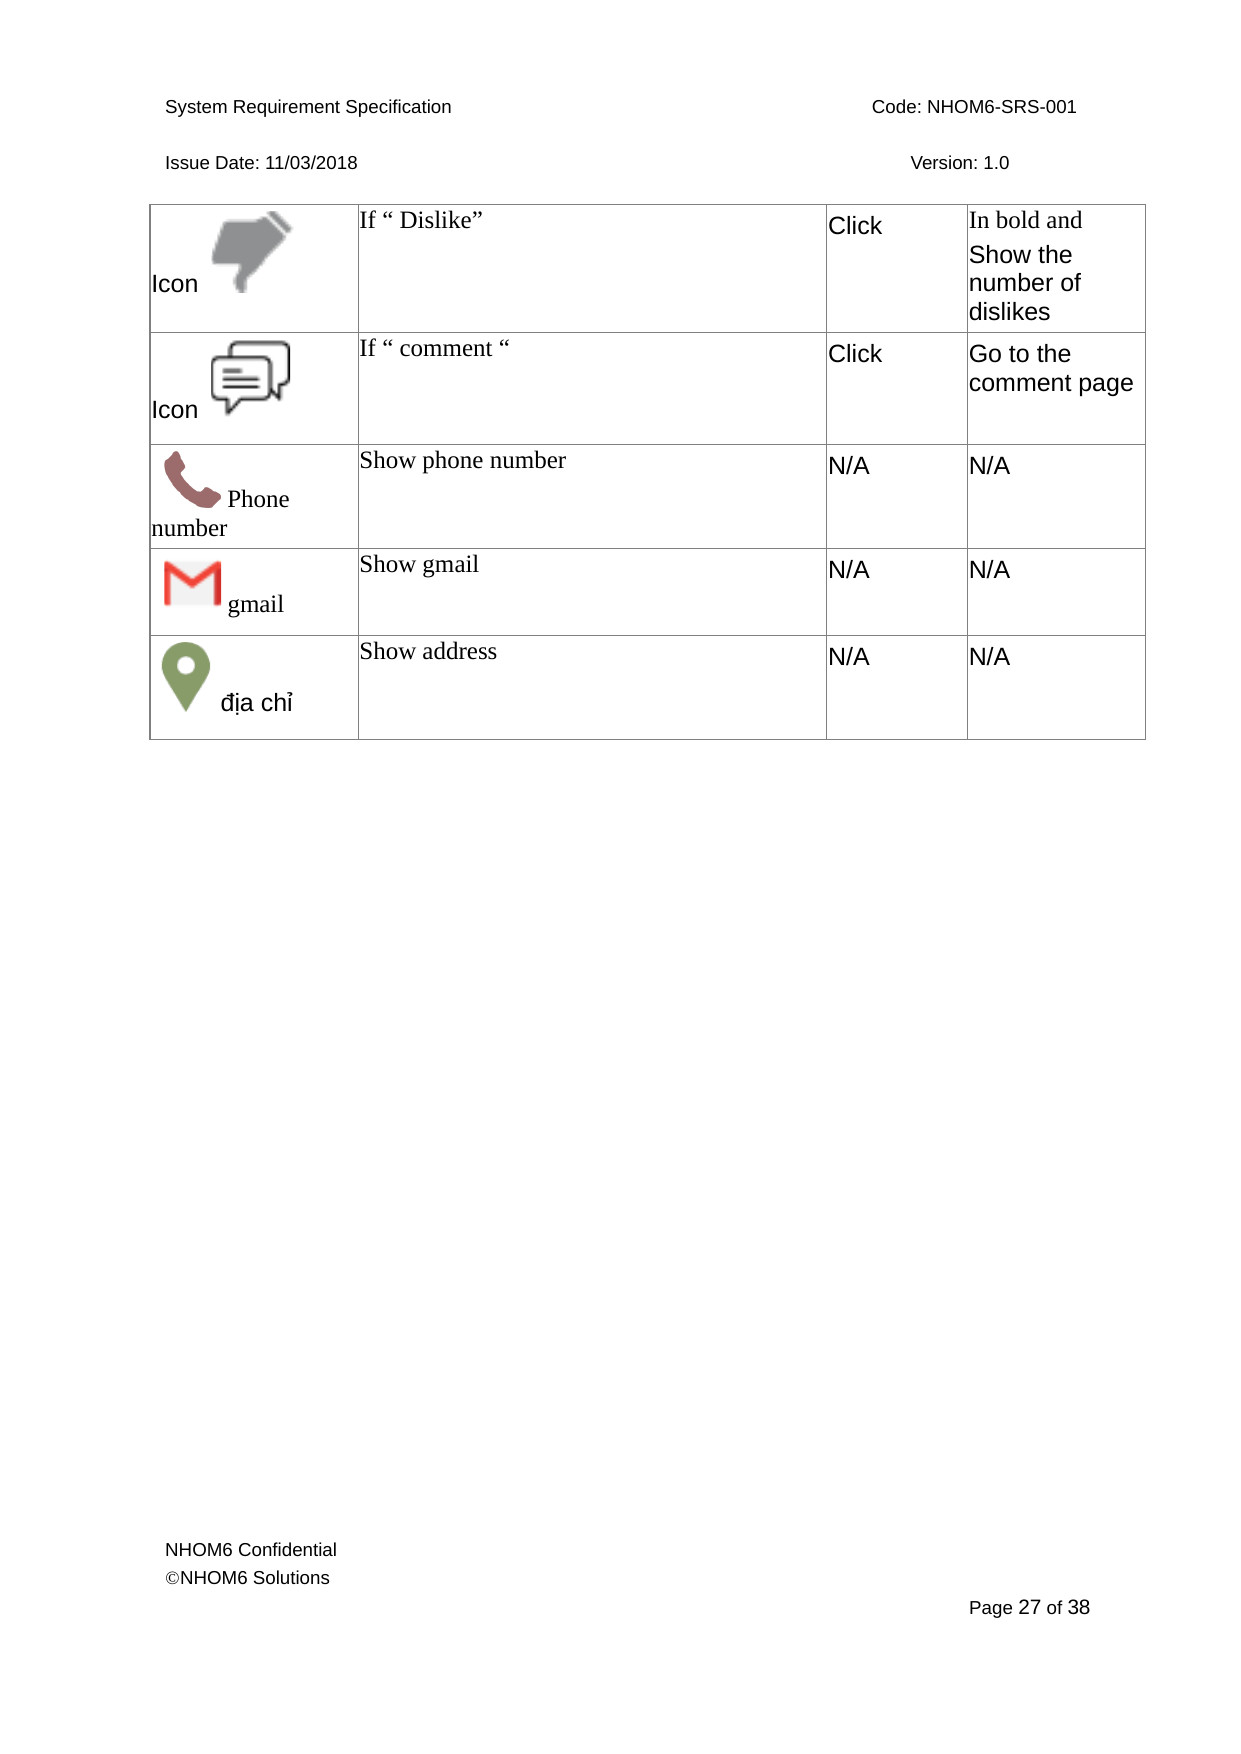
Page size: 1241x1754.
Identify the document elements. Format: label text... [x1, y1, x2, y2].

table_cell N/A [827, 549, 967, 635]
table_cell N/A [827, 636, 967, 738]
table_cell If “ comment “ [359, 333, 826, 444]
picture [211, 211, 294, 293]
table_cell N/A [968, 636, 1145, 738]
table_cell Icon [151, 333, 358, 444]
table_cell gmail [151, 549, 358, 635]
table_cell N/A [827, 445, 967, 548]
table_cell If “ Dislike” [359, 205, 826, 332]
table_cell địa chỉ [151, 636, 358, 738]
picture [211, 339, 290, 419]
table_cell Phone number [151, 445, 358, 548]
table_cell Click [827, 333, 967, 444]
table_cell Show gmail [359, 549, 826, 635]
table_cell N/A [968, 549, 1145, 635]
table_cell N/A [968, 445, 1145, 548]
table_cell Click [827, 205, 967, 332]
table_cell In bold and Show the number of dislikes [968, 205, 1145, 332]
picture [164, 555, 222, 613]
table_cell Show phone number [359, 445, 826, 548]
table_cell Icon [151, 205, 358, 332]
table_cell Go to the comment page [968, 333, 1145, 444]
table_cell Show address [359, 636, 826, 738]
